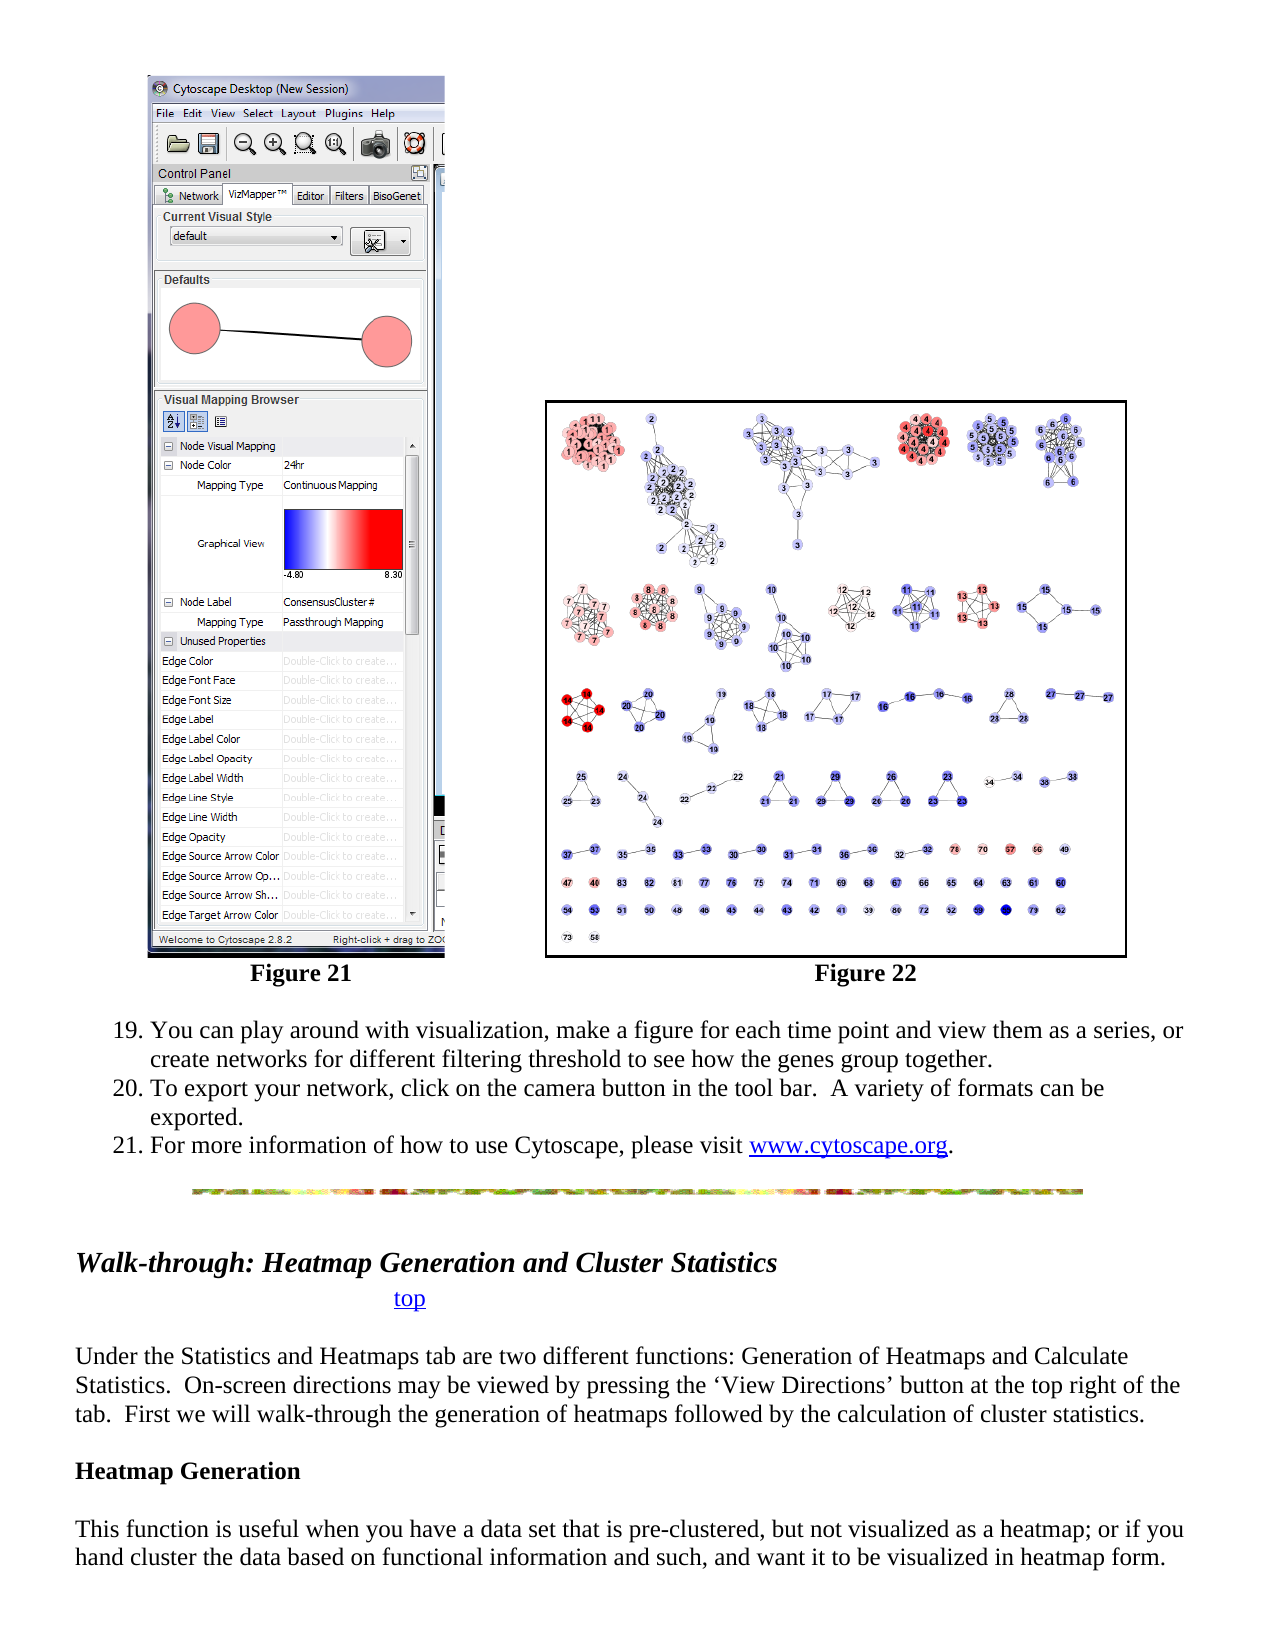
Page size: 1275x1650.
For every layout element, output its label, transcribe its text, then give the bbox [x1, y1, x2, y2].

text Figure 21 Figure 22 [75, 958, 1200, 987]
list You can play around with visualization, make a figure for each time point and view them as a series, or create networks for different filtering threshold to see how the genes group together. [112, 1015, 1200, 1073]
list To export your network, click on the camera button in the tool bar. A variety of formats can be exported. [112, 1073, 1200, 1130]
picture [147, 75, 445, 958]
text Walk-through: Heatmap Generation and Cluster Statistics top [75, 1245, 1200, 1312]
picture [192, 1187, 1083, 1196]
list For more information of how to use Cytoscape, please visit www.cytoscape.org. [112, 1130, 1200, 1159]
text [75, 1514, 1200, 1571]
picture [547, 403, 1125, 955]
text Heatmap Generation [75, 1456, 1200, 1485]
text Under the Statistics and Heatmaps tab are two different functions: Generation of Heatmaps and Calculate Statistics. On-screen directions may be viewed by pressing the ‘View Directions’ button at the top right of the tab. First we will walk-through the generation of heatmaps followed by the calculation of cluster statistics. [75, 1341, 1200, 1427]
